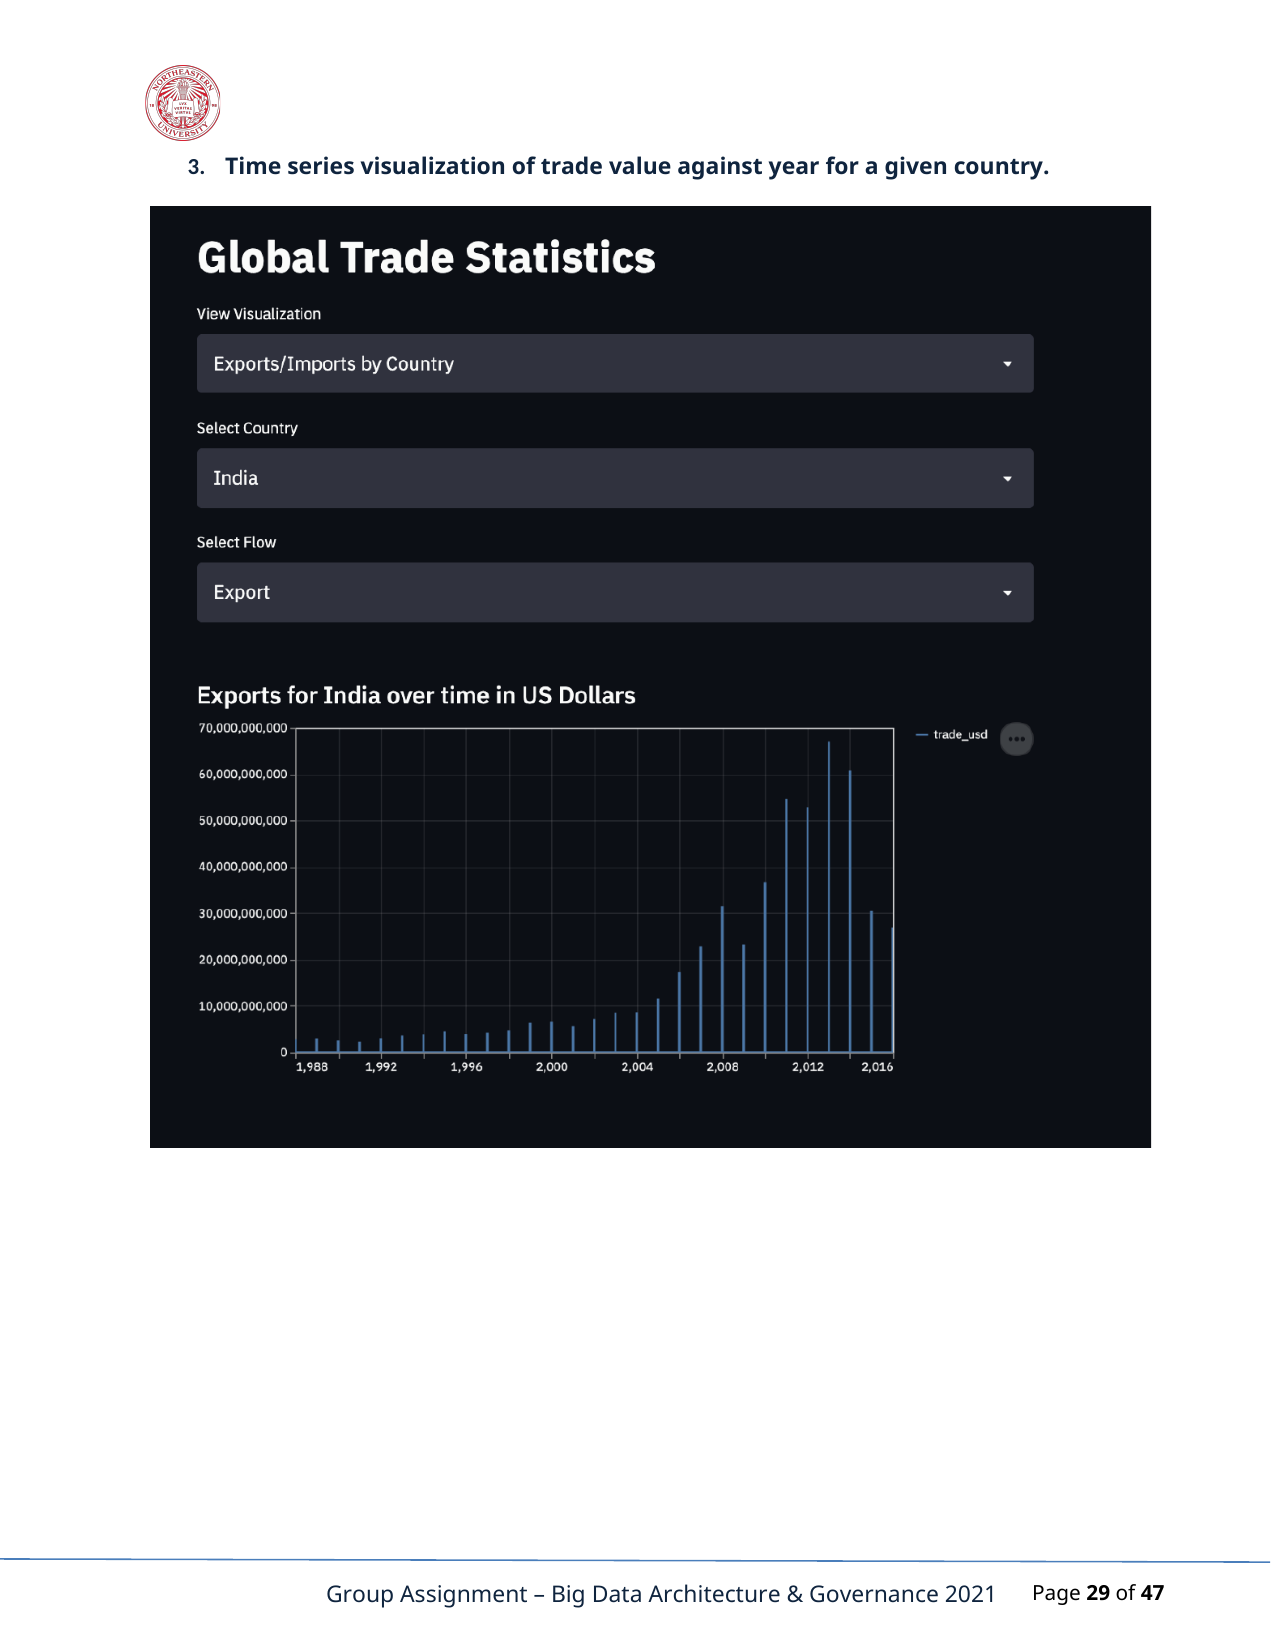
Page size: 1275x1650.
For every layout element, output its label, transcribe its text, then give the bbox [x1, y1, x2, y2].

picture [145, 65, 221, 141]
picture [150, 206, 1152, 1148]
list Time series visualization of trade value against year for a given country. [187, 150, 1125, 181]
